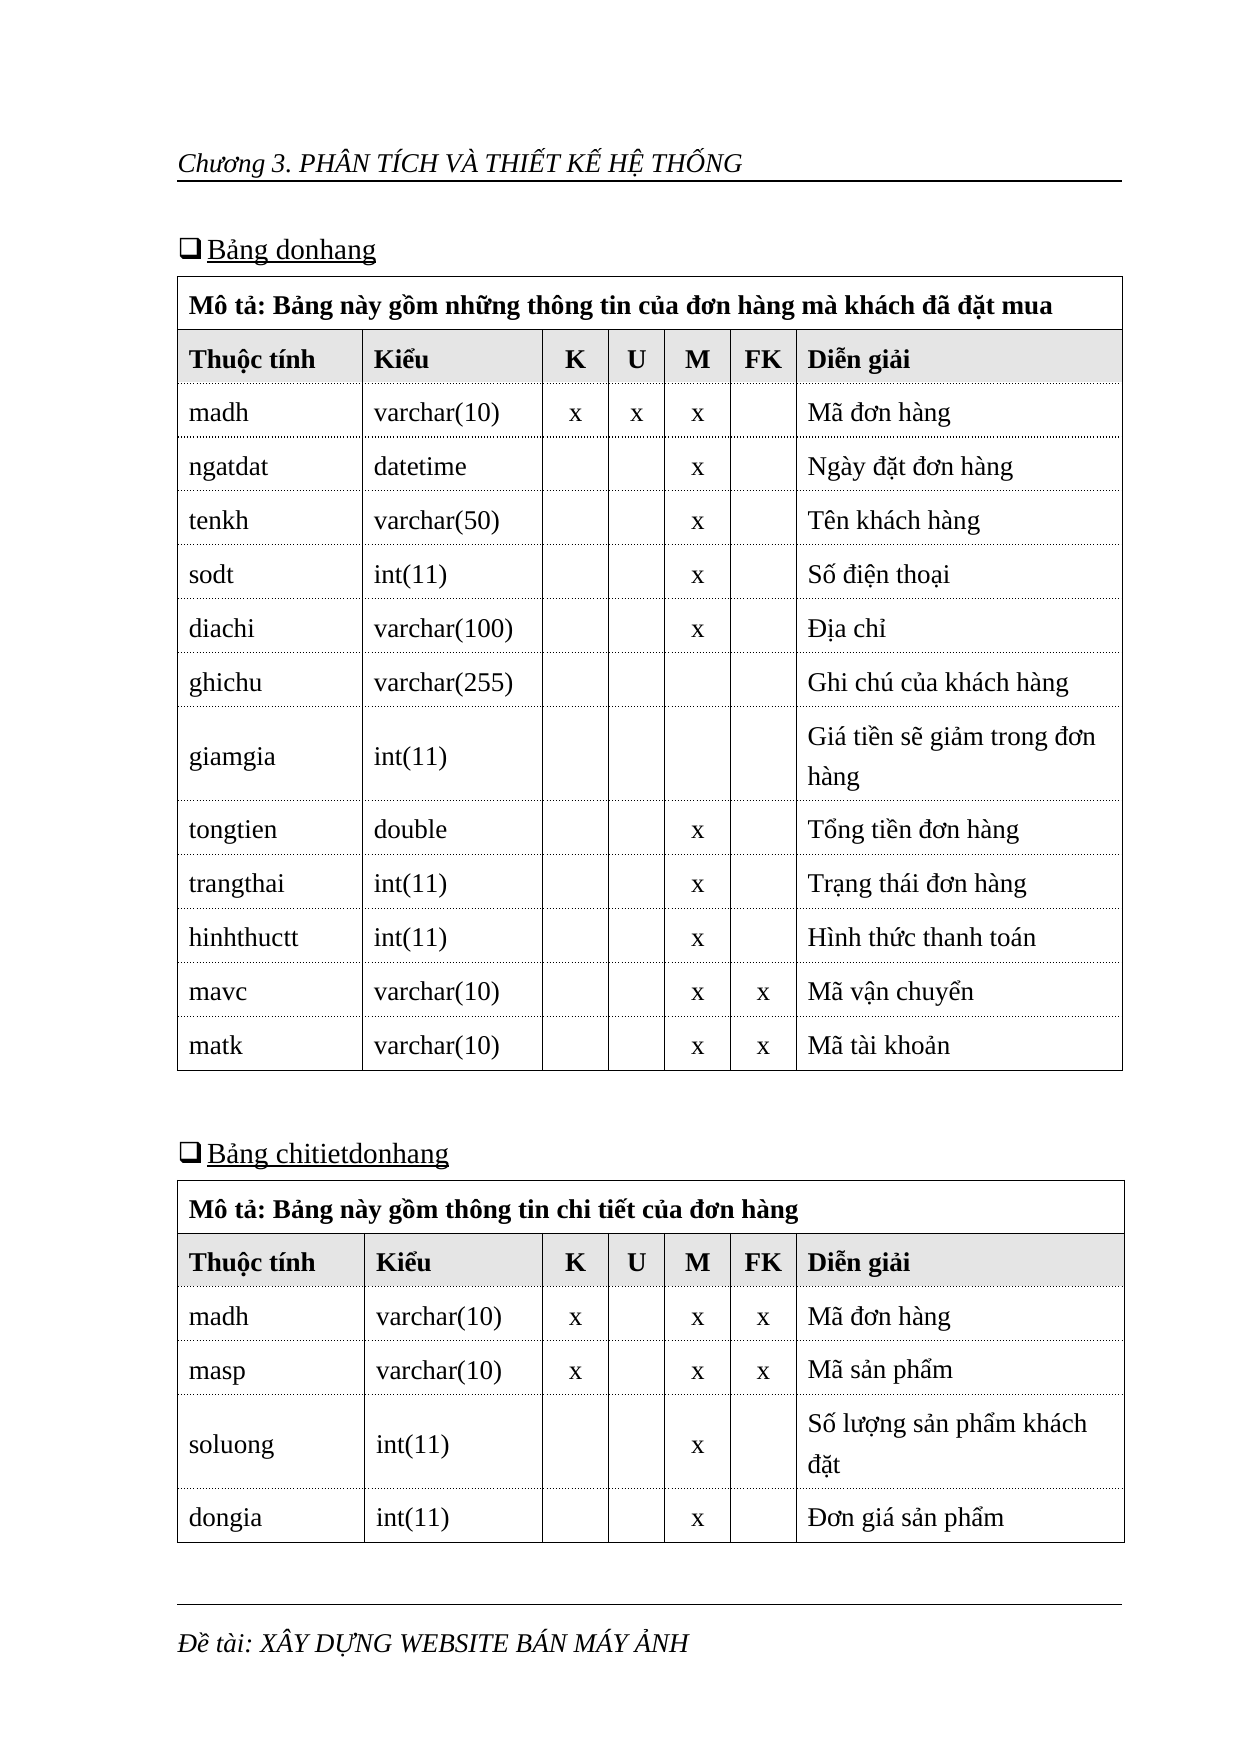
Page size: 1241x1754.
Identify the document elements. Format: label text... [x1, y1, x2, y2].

table_cell soluong [178, 1394, 364, 1488]
table_cell dongia [178, 1488, 364, 1542]
table_cell ghichu [178, 652, 362, 706]
table_cell [609, 652, 664, 706]
table_cell [543, 706, 608, 800]
table_cell Diễn giải [797, 330, 1122, 382]
table_cell int(11) [363, 854, 542, 908]
table_cell datetime [363, 436, 542, 490]
table_cell [731, 652, 796, 706]
text Bảng chitietdonhang [177, 1136, 1122, 1170]
table_cell [543, 1016, 608, 1069]
table_cell [731, 706, 796, 800]
table_cell [665, 706, 730, 800]
table_cell [609, 1488, 664, 1542]
table_cell U [609, 330, 664, 382]
table_cell int(11) [363, 908, 542, 962]
table_cell varchar(50) [363, 490, 542, 544]
table_cell M [665, 1234, 730, 1286]
table_cell Mã đơn hàng [797, 1286, 1124, 1340]
table_cell x [665, 436, 730, 490]
table_cell Mã sản phẩm [797, 1340, 1124, 1394]
table_cell [543, 652, 608, 706]
table_cell x [665, 908, 730, 962]
table_cell [543, 800, 608, 854]
table_cell [731, 436, 796, 490]
table_cell Mã đơn hàng [797, 383, 1122, 436]
table_cell FK [731, 1234, 796, 1286]
table_cell [731, 490, 796, 544]
table_cell x [731, 1016, 796, 1069]
table_cell madh [178, 383, 362, 436]
table_cell Số lượng sản phẩm khách đặt [797, 1394, 1124, 1488]
table_cell [543, 544, 608, 598]
table_cell U [609, 1234, 664, 1286]
table_cell Mã tài khoản [797, 1016, 1122, 1069]
table_cell varchar(10) [363, 1016, 542, 1069]
table_cell giamgia [178, 706, 362, 800]
table_cell diachi [178, 598, 362, 652]
table_cell [609, 1394, 664, 1488]
table_cell Ghi chú của khách hàng [797, 652, 1122, 706]
table_cell [609, 490, 664, 544]
table_cell x [665, 598, 730, 652]
table_cell mavc [178, 962, 362, 1016]
table_cell Trạng thái đơn hàng [797, 854, 1122, 908]
table_cell trangthai [178, 854, 362, 908]
table_cell x [731, 962, 796, 1016]
table_cell x [665, 962, 730, 1016]
table_cell varchar(255) [363, 652, 542, 706]
table_cell [731, 800, 796, 854]
table_cell x [665, 800, 730, 854]
table_cell Địa chỉ [797, 598, 1122, 652]
table_cell K [543, 330, 608, 382]
table_cell [609, 1016, 664, 1069]
table_cell [731, 1488, 796, 1542]
table_cell tongtien [178, 800, 362, 854]
table_cell Thuộc tính [178, 330, 362, 382]
table_cell [609, 854, 664, 908]
table_cell x [665, 1488, 730, 1542]
table_cell Giá tiền sẽ giảm trong đơn hàng [797, 706, 1122, 800]
table_cell x [665, 490, 730, 544]
table_cell Mã vận chuyển [797, 962, 1122, 1016]
table_cell K [543, 1234, 608, 1286]
table_cell [731, 383, 796, 436]
table_cell matk [178, 1016, 362, 1069]
table_cell [731, 854, 796, 908]
text Bảng donhang [177, 232, 1122, 266]
table_cell [609, 598, 664, 652]
table_cell [543, 908, 608, 962]
table_cell tenkh [178, 490, 362, 544]
table_cell double [363, 800, 542, 854]
table_cell x [609, 383, 664, 436]
table_cell x [665, 1394, 730, 1488]
table_cell varchar(10) [363, 962, 542, 1016]
table_cell Đơn giá sản phẩm [797, 1488, 1124, 1542]
table_cell [609, 800, 664, 854]
table_cell [543, 598, 608, 652]
table_cell masp [178, 1340, 364, 1394]
table_cell varchar(100) [363, 598, 542, 652]
table_cell [609, 1340, 664, 1394]
table_cell [609, 908, 664, 962]
table_cell [543, 1394, 608, 1488]
table_cell varchar(10) [365, 1286, 542, 1340]
table_cell ngatdat [178, 436, 362, 490]
table_cell int(11) [365, 1394, 542, 1488]
table_cell x [731, 1340, 796, 1394]
table_cell [609, 436, 664, 490]
table_cell [609, 544, 664, 598]
table_cell [731, 598, 796, 652]
table_cell Thuộc tính [178, 1234, 364, 1286]
table_cell hinhthuctt [178, 908, 362, 962]
table_cell [543, 854, 608, 908]
table_cell x [665, 544, 730, 598]
table_cell [731, 1394, 796, 1488]
table_cell [731, 544, 796, 598]
table_cell x [665, 854, 730, 908]
table_cell Kiểu [365, 1234, 542, 1286]
table_cell Tên khách hàng [797, 490, 1122, 544]
table_cell x [543, 383, 608, 436]
table_cell [609, 706, 664, 800]
table_cell x [665, 383, 730, 436]
table_cell Diễn giải [797, 1234, 1124, 1286]
table_cell madh [178, 1286, 364, 1340]
table_cell varchar(10) [363, 383, 542, 436]
table_cell sodt [178, 544, 362, 598]
table_cell [543, 490, 608, 544]
table_cell x [543, 1340, 608, 1394]
table_cell int(11) [363, 544, 542, 598]
table_cell Ngày đặt đơn hàng [797, 436, 1122, 490]
table_cell [665, 652, 730, 706]
table_cell M [665, 330, 730, 382]
table_cell Tổng tiền đơn hàng [797, 800, 1122, 854]
table_cell [543, 962, 608, 1016]
table_cell [543, 1488, 608, 1542]
table_header Mô tả: Bảng này gồm những thông tin của đơn hàng mà khách đã đặt mua [178, 277, 1122, 329]
table_cell x [665, 1016, 730, 1069]
table_cell x [665, 1340, 730, 1394]
table_cell x [543, 1286, 608, 1340]
table_cell [543, 436, 608, 490]
table_cell [731, 908, 796, 962]
table_cell FK [731, 330, 796, 382]
table_cell int(11) [365, 1488, 542, 1542]
table_cell int(11) [363, 706, 542, 800]
table_cell x [665, 1286, 730, 1340]
table_header Mô tả: Bảng này gồm thông tin chi tiết của đơn hàng [178, 1181, 1124, 1233]
table_cell varchar(10) [365, 1340, 542, 1394]
table_cell Hình thức thanh toán [797, 908, 1122, 962]
table_cell Số điện thoại [797, 544, 1122, 598]
table_cell [609, 962, 664, 1016]
table_cell [609, 1286, 664, 1340]
table_cell Kiểu [363, 330, 542, 382]
table_cell x [731, 1286, 796, 1340]
